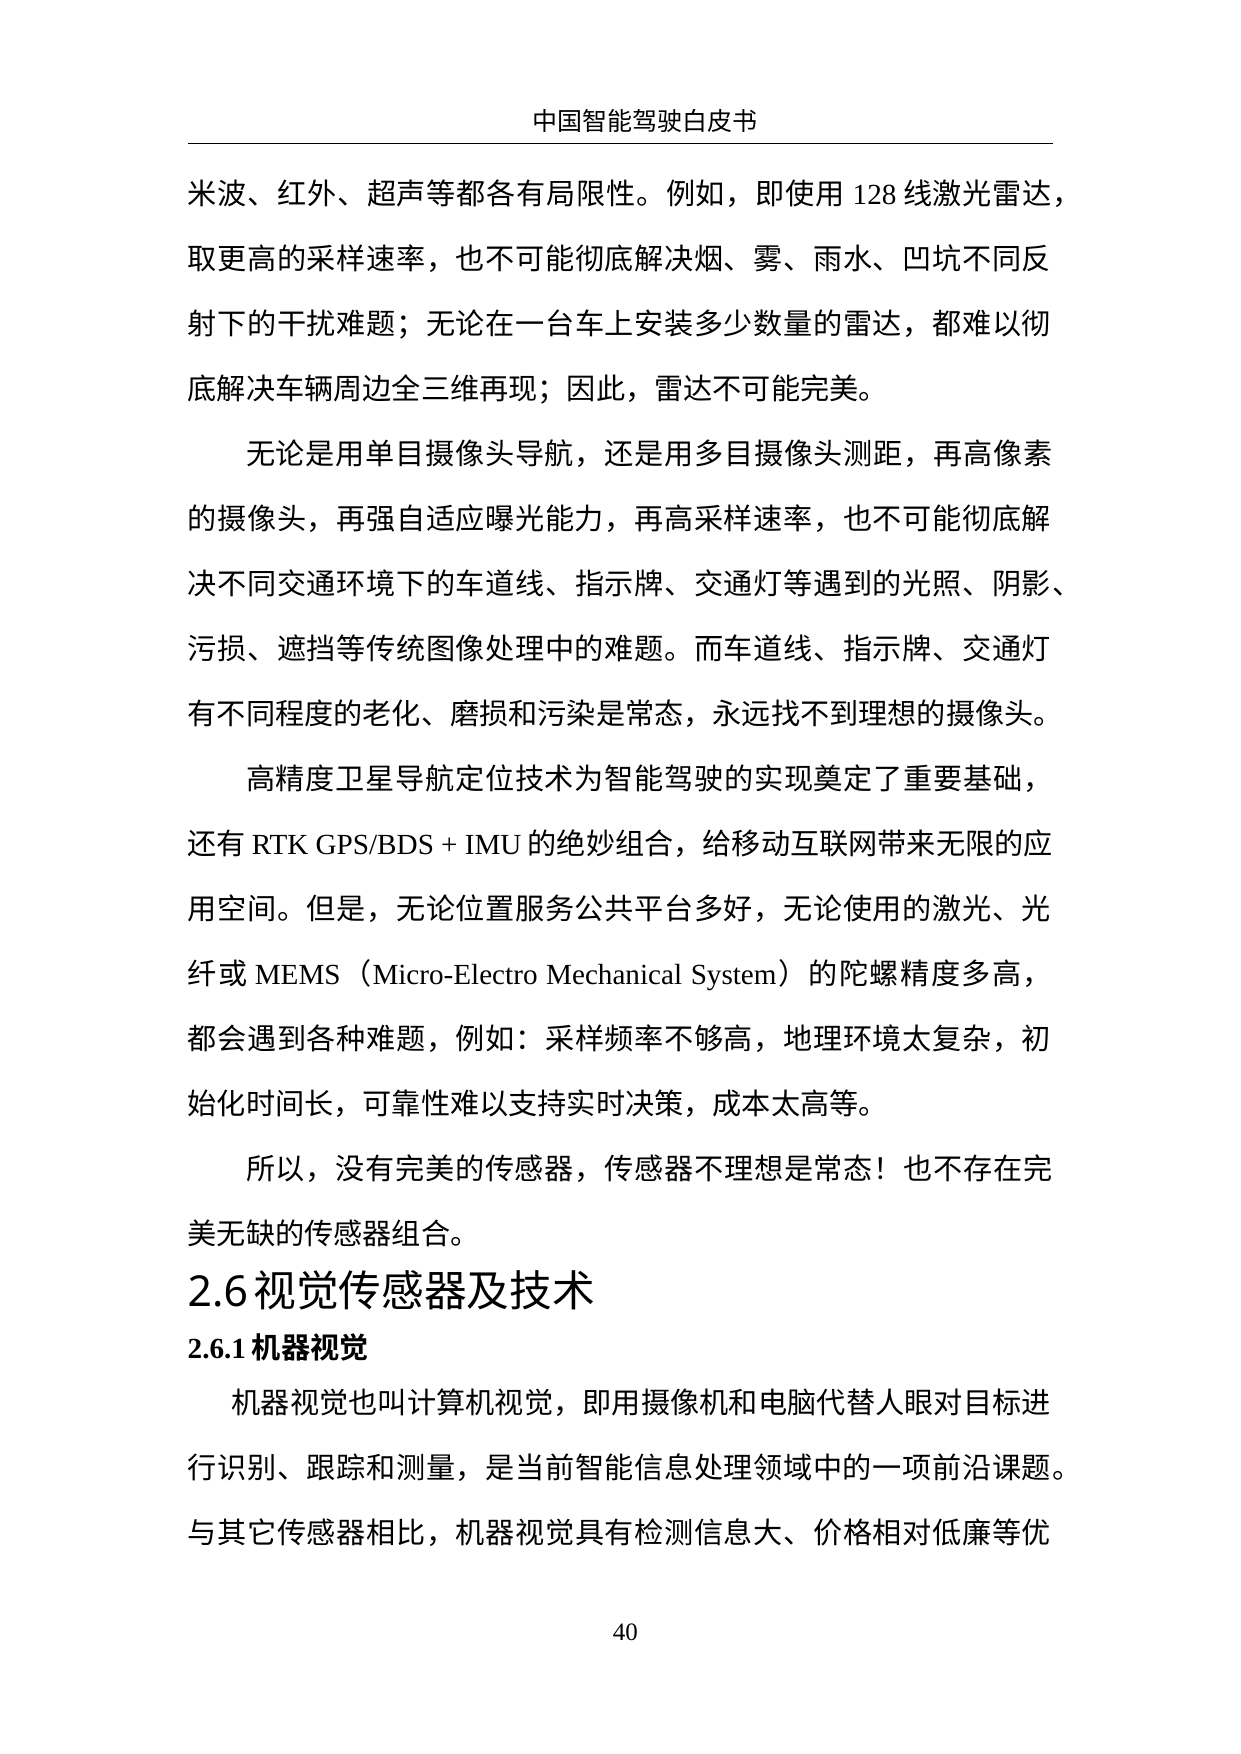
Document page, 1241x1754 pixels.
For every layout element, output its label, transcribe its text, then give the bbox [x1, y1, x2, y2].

subtitle 2.6.1机器视觉 [187, 1316, 1053, 1368]
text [187, 159, 1053, 419]
subtitle 视觉传感器及技术 [187, 1264, 1053, 1316]
text 所以，没有完美的传感器，传感器不理想是常态！也不存在完美无缺的传感器组合。 [187, 1134, 1053, 1264]
text 高精度卫星导航定位技术为智能驾驶的实现奠定了重要基础，还有RTK GPS/BDS + IMU的绝妙组合，给移动互联网带来无限的应用空间。但是，无论位置服务公共平台多好，无论使用的激光、光纤或MEMS（Micro-Electro Mechanical System）的陀螺精度多高，都会遇到各种难题，例如：采样频率不够高，地理环境太复杂，初始化时间长，可靠性难以支持实时决策，成本太高等。 [187, 744, 1053, 1134]
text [187, 1368, 1053, 1563]
text 无论是用单目摄像头导航，还是用多目摄像头测距，再高像素的摄像头，再强自适应曝光能力，再高采样速率，也不可能彻底解决不同交通环境下的车道线、指示牌、交通灯等遇到的光照、阴影、污损、遮挡等传统图像处理中的难题。而车道线、指示牌、交通灯有不同程度的老化、磨损和污染是常态，永远找不到理想的摄像头。 [187, 419, 1053, 744]
